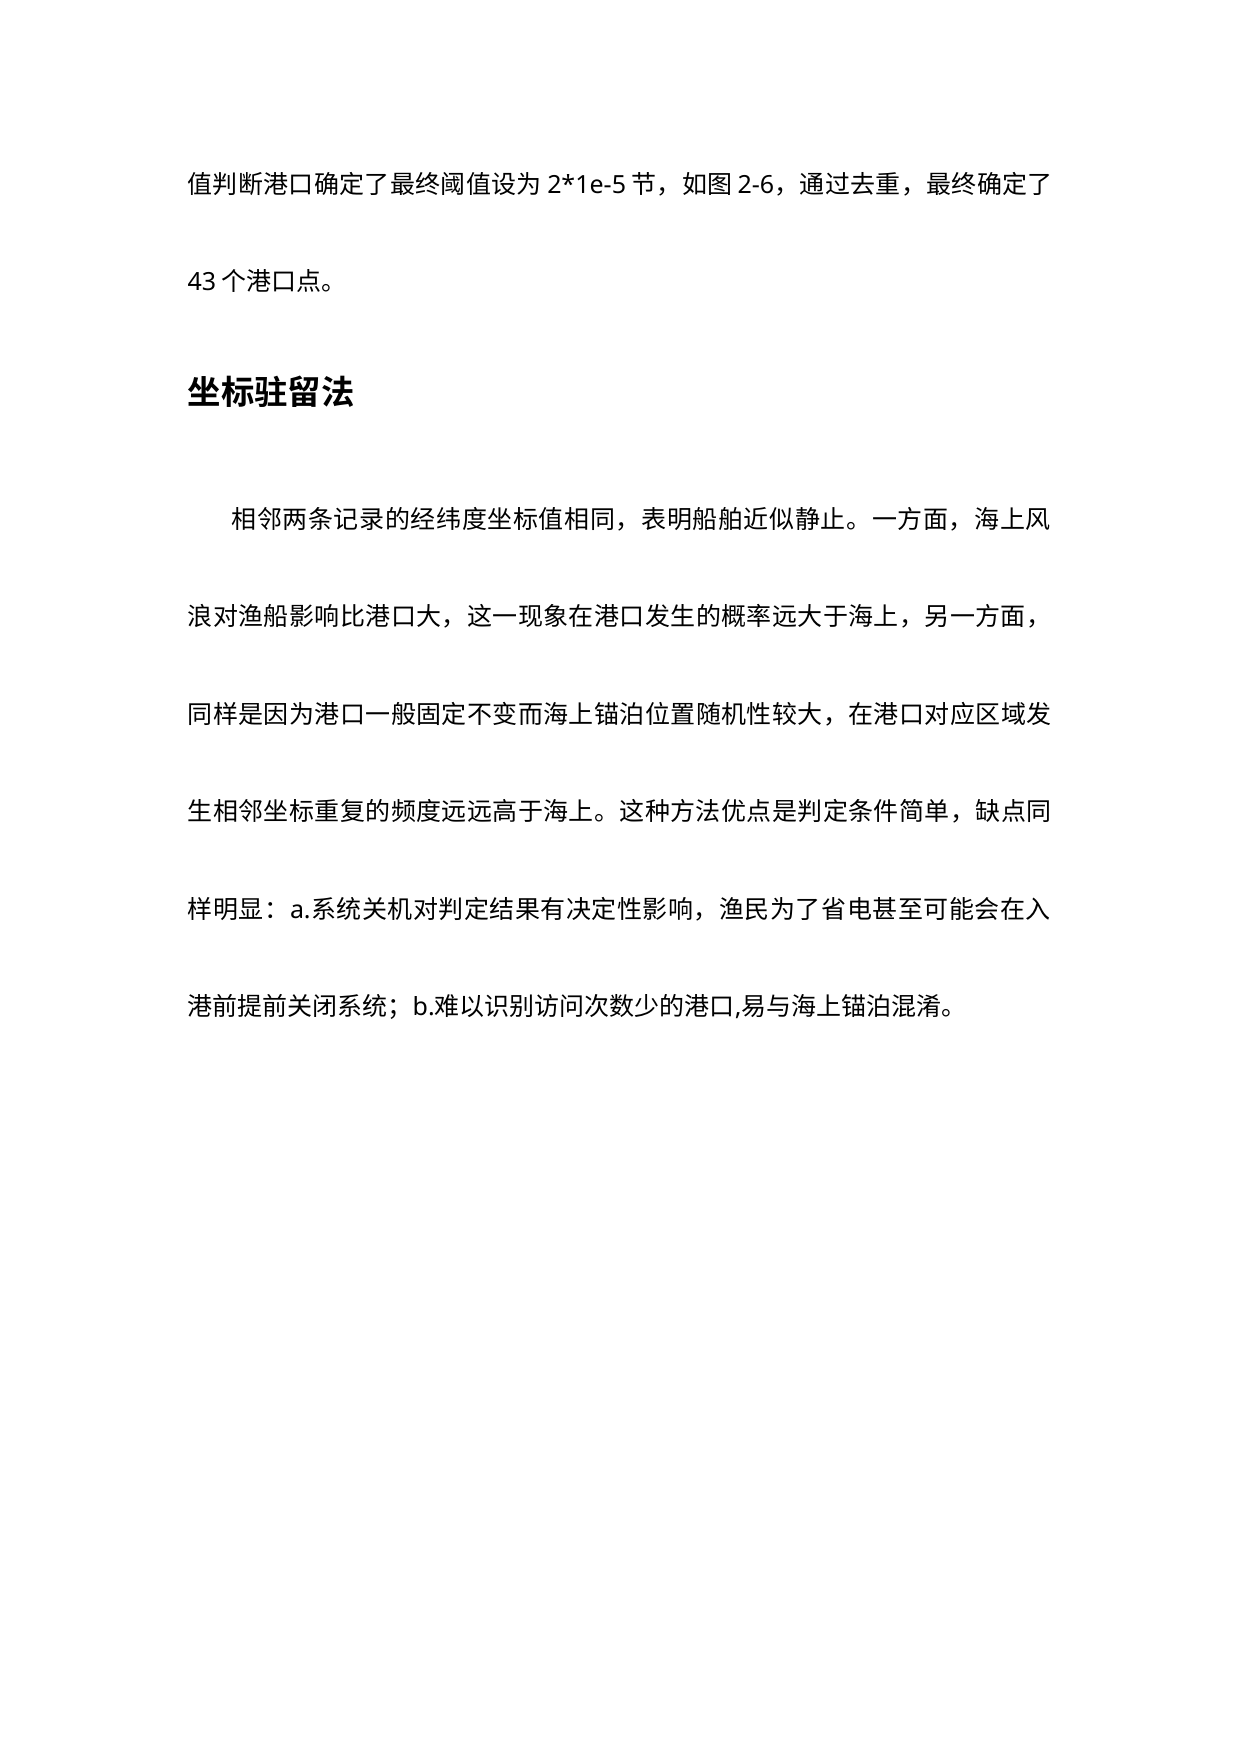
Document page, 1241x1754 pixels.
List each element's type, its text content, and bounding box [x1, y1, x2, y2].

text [187, 150, 1053, 312]
subtitle 坐标驻留法 [187, 358, 1053, 423]
text 相邻两条记录的经纬度坐标值相同，表明船舶近似静止。一方面，海上风浪对渔船影响比港口大，这一现象在港口发生的概率远大于海上，另一方面，同样是因为港口一般固定不变而海上锚泊位置随机性较大，在港口对应区域发生相邻坐标重复的频度远远高于海上。这种方法优点是判定条件简单，缺点同样明显：a.系统关机对判定结果有决定性影响，渔民为了省电甚至可能会在入港前提前关闭系统；b.难以识别访问次数少的港口,易与海上锚泊混淆。 [187, 485, 1053, 1037]
